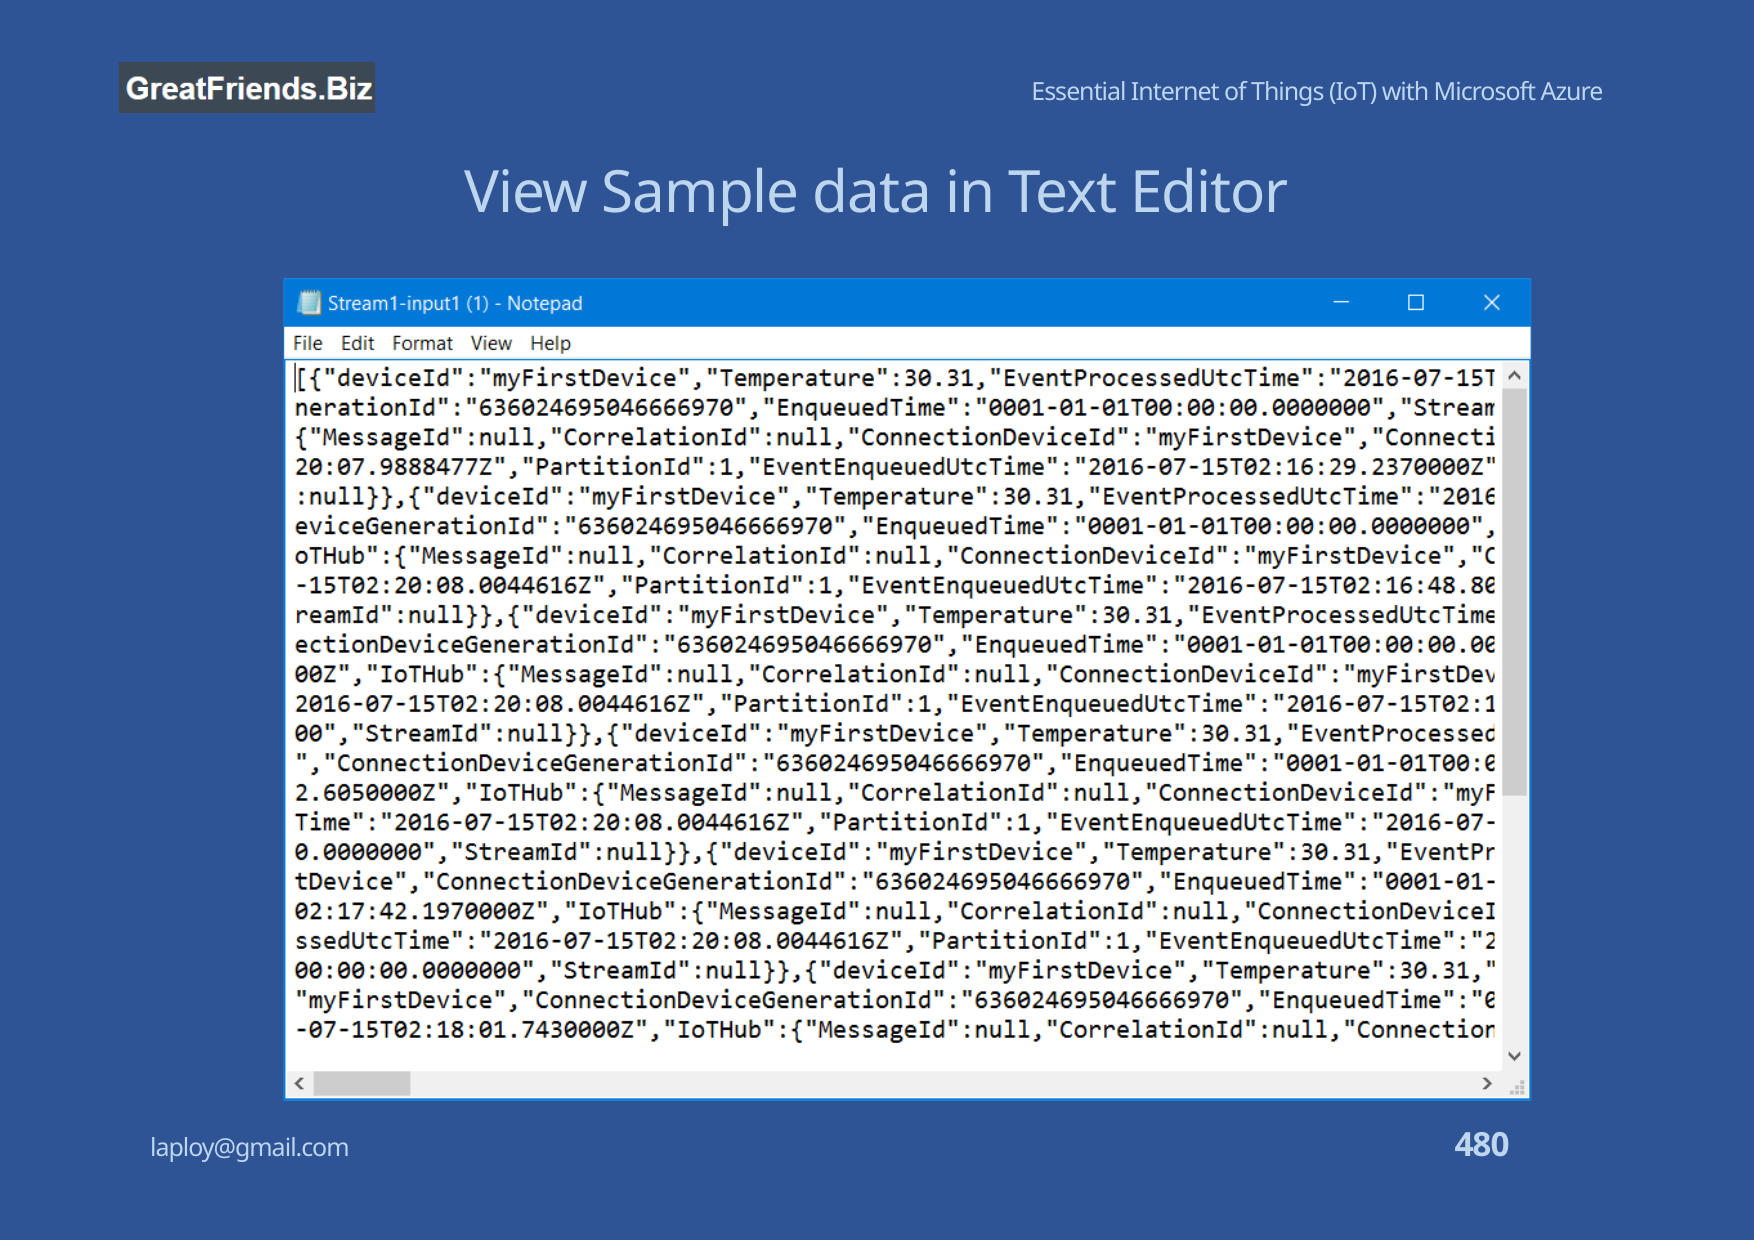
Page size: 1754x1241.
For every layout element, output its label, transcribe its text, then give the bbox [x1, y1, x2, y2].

title View Sample data in Text Editor [150, 150, 1604, 229]
picture [118, 62, 375, 113]
picture [283, 278, 1532, 1101]
